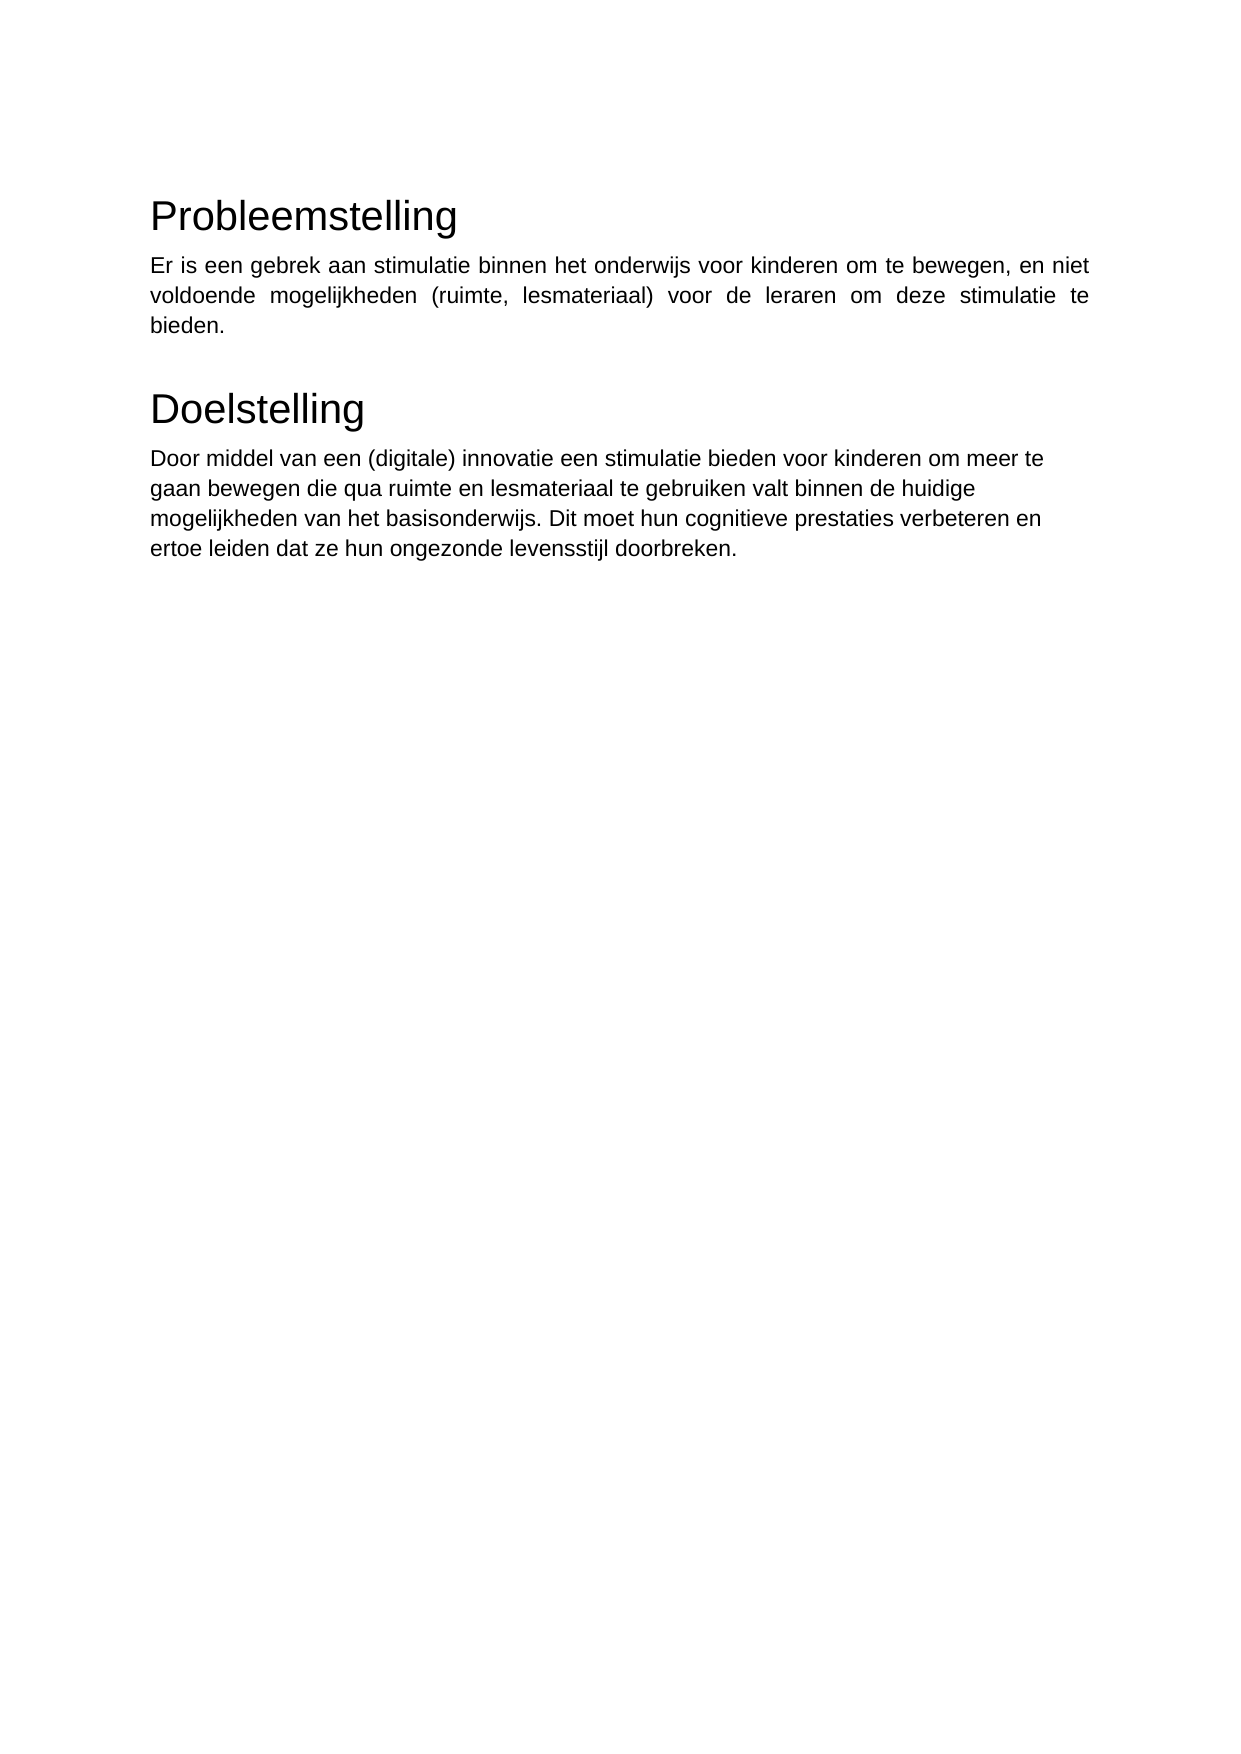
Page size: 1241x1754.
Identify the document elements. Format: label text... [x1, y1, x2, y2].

subtitle Probleemstelling [150, 192, 1090, 239]
subtitle Doelstelling [150, 384, 1090, 432]
text Er is een gebrek aan stimulatie binnen het onderwijs voor kinderen om te bewegen, en niet voldoende mogelijkheden (ruimte, lesmateriaal) voor de leraren om deze stimulatie te bieden. [150, 252, 1090, 339]
text Door middel van een (digitale) innovatie een stimulatie bieden voor kinderen om meer te gaan bewegen die qua ruimte en lesmateriaal te gebruiken valt binnen de huidige mogelijkheden van het basisonderwijs. Dit moet hun cognitieve prestaties verbeteren en ertoe leiden dat ze hun ongezonde levensstijl doorbreken. [150, 445, 1090, 562]
